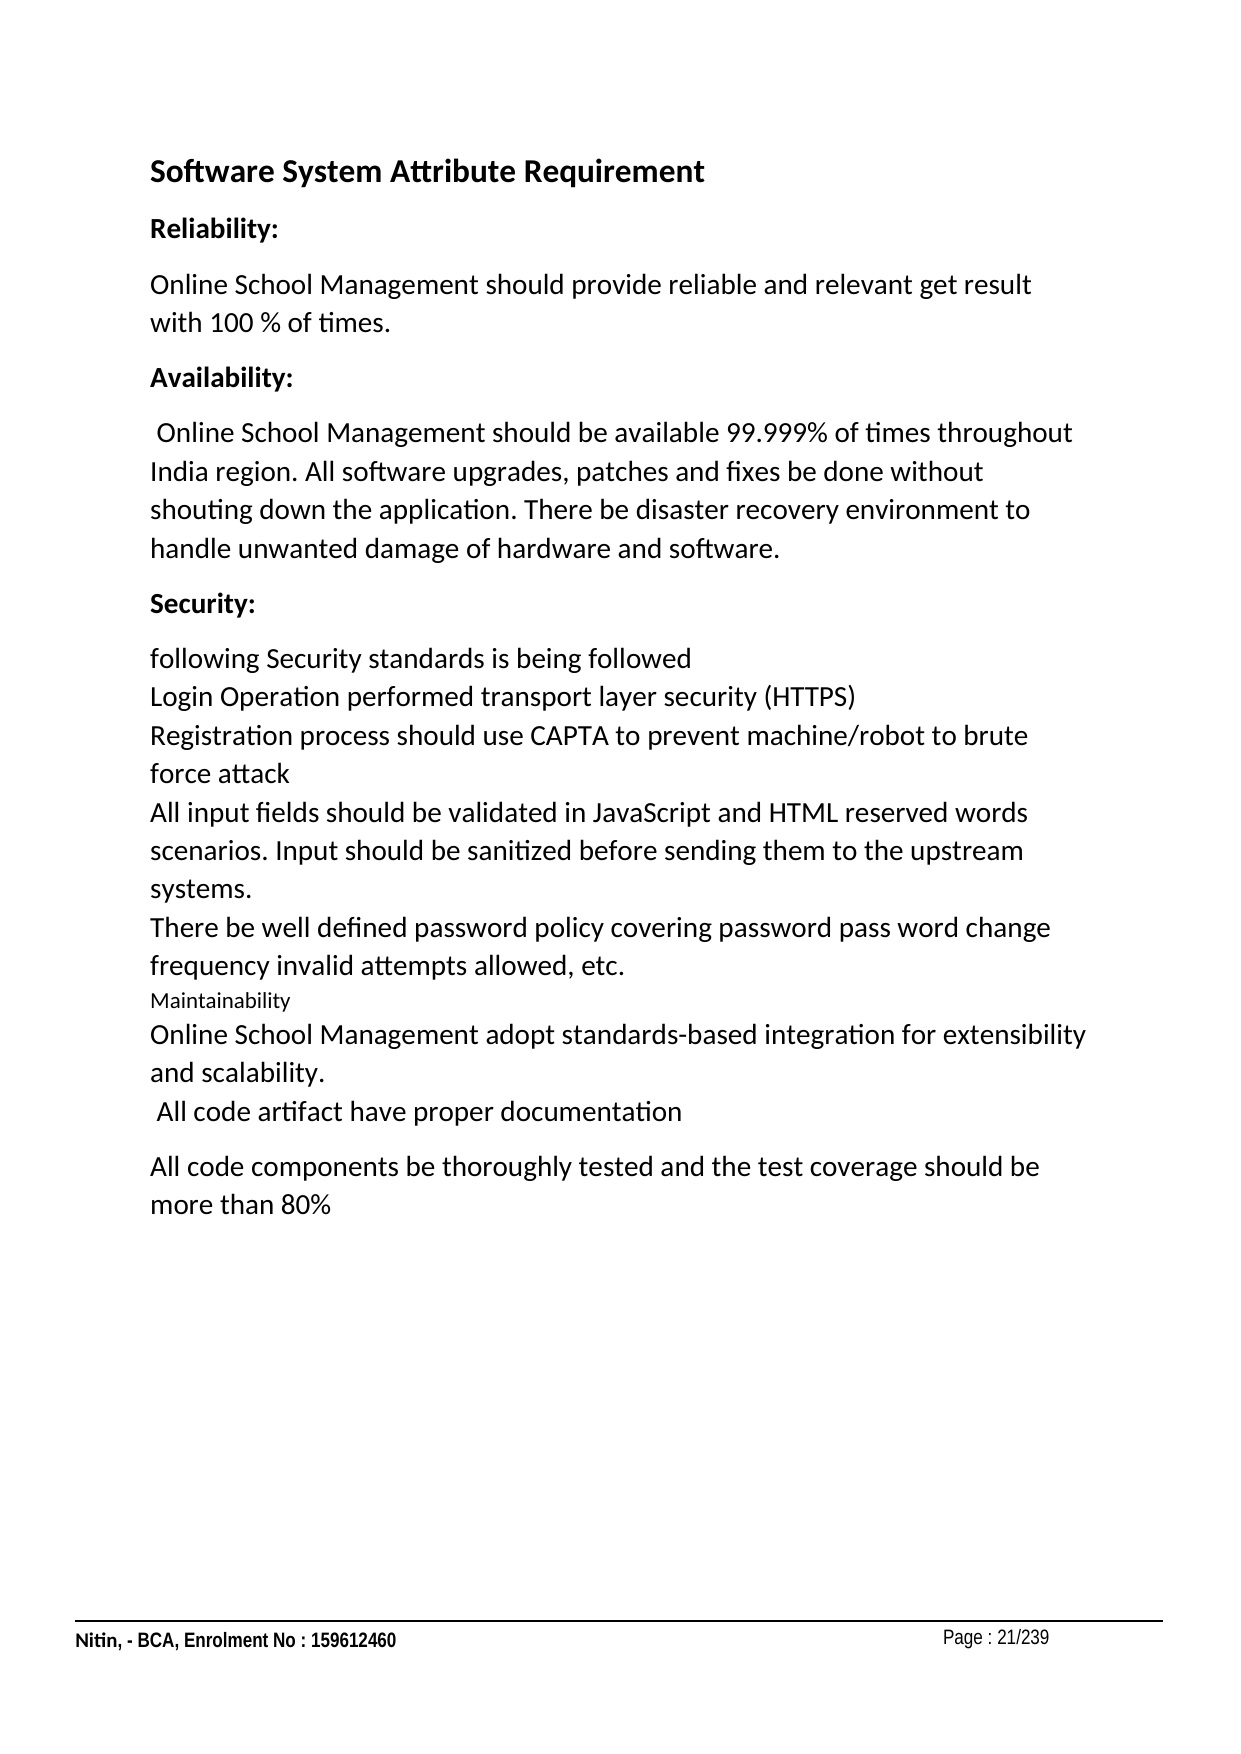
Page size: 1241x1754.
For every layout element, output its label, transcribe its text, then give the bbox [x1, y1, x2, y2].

text Security: [150, 585, 1090, 620]
text Online School Management should provide reliable and relevant get result with 100 % of times. [150, 266, 1090, 340]
text All code components be thoroughly tested and the test coverage should be more than 80% [150, 1148, 1090, 1222]
text There be well defined password policy covering password pass word change frequency invalid attempts allowed, etc. [150, 909, 1090, 983]
text Reliability: [150, 211, 1090, 246]
text Login Operation performed transport layer security (HTTPS) [150, 678, 1090, 714]
text Maintainability [150, 986, 1090, 1014]
text All code artifact have proper documentation [150, 1093, 1090, 1128]
text Online School Management adopt standards-based integration for extensibility and scalability. [150, 1016, 1090, 1090]
text All input fields should be validated in JavaScript and HTML reserved words scenarios. Input should be sanitized before sending them to the upstream systems. [150, 794, 1090, 906]
text Registration process should use CAPTA to prevent machine/robot to brute force attack [150, 717, 1090, 791]
text Online School Management should be available 99.999% of times throughout India region. All software upgrades, patches and fixes be done without shouting down the application. There be disaster recovery environment to handle unwanted damage of hardware and software. [150, 414, 1090, 565]
text Availability: [150, 359, 1090, 395]
text Software System Attribute Requirement [150, 150, 1090, 191]
text following Security standards is being followed [150, 640, 1090, 676]
